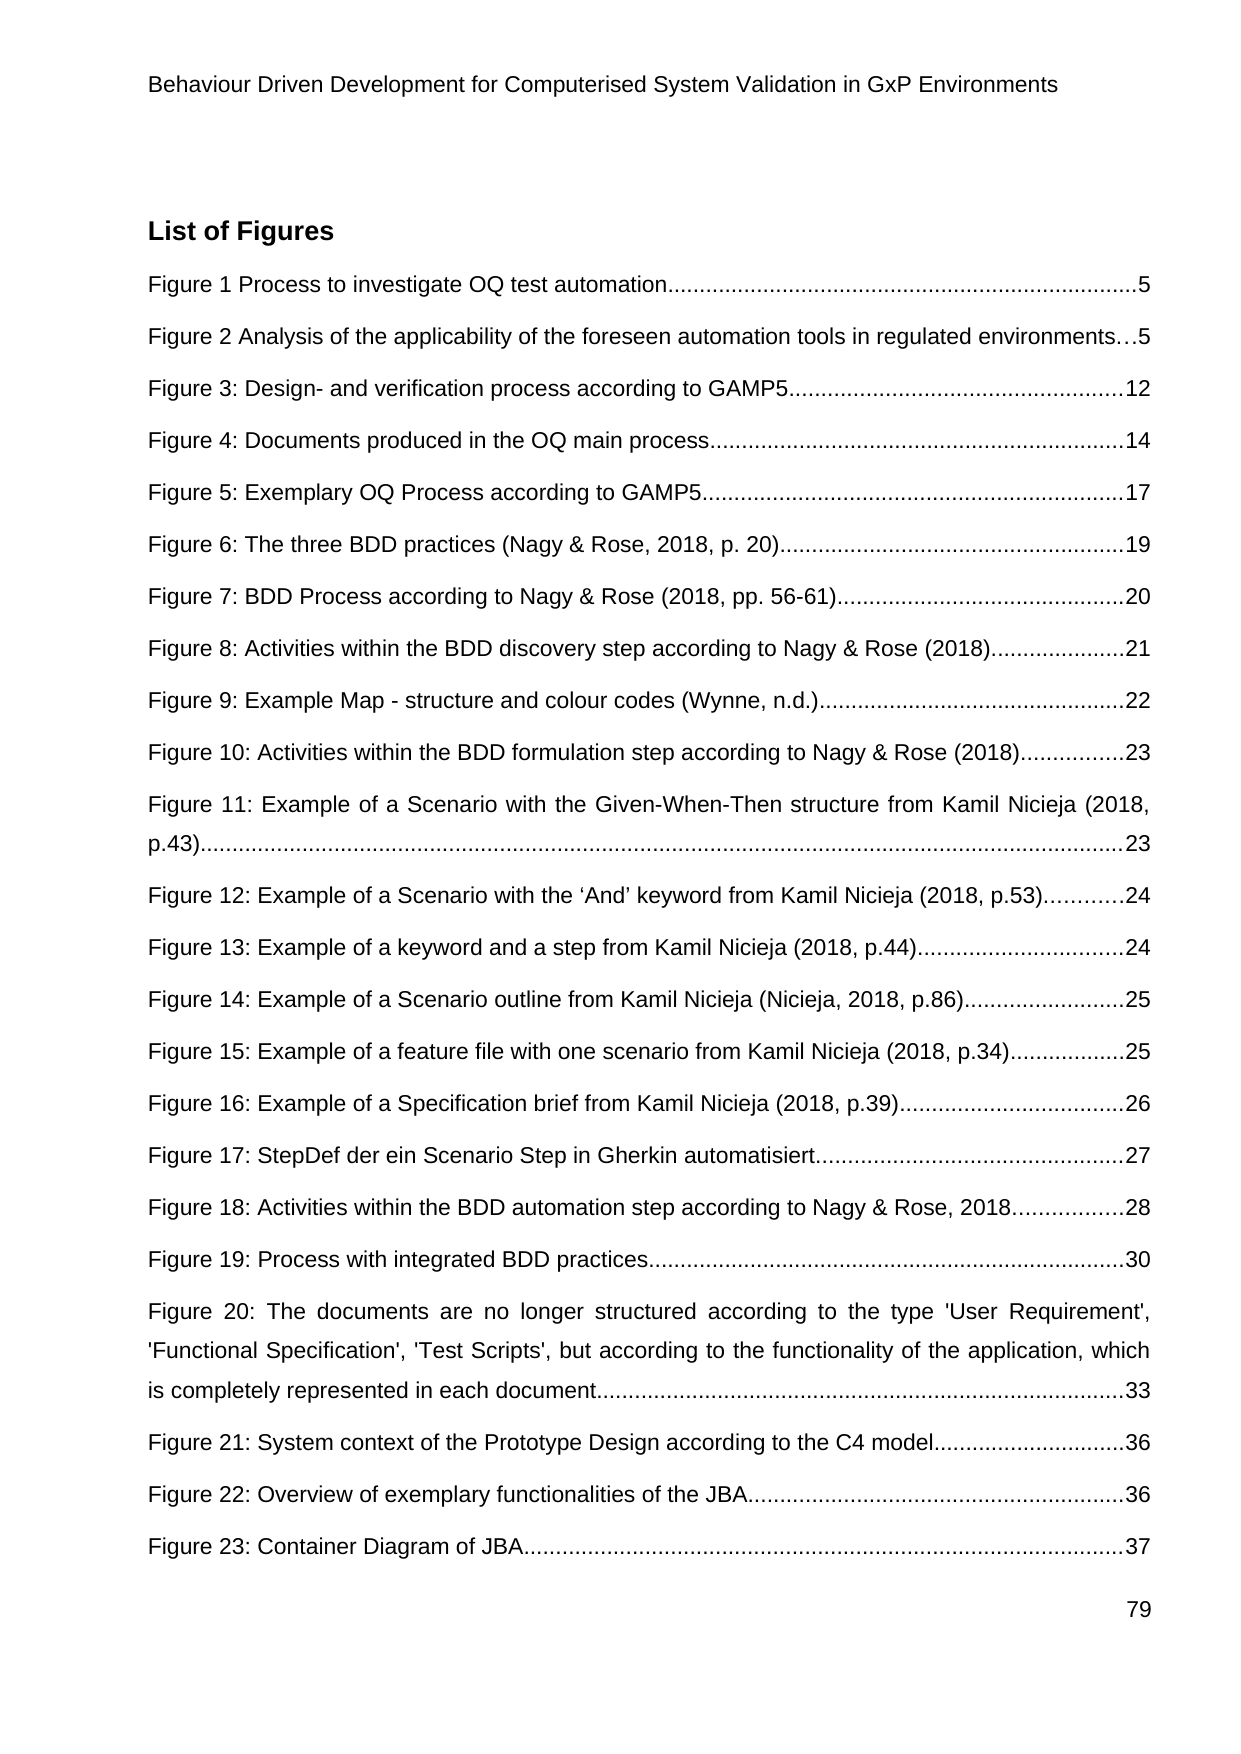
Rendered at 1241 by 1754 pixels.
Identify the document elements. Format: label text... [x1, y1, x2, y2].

text Figure 16: Example of a Specification brief from Kamil Nicieja (2018, p.39) 26 [148, 1090, 1152, 1116]
text Figure 23: Container Diagram of JBA 37 [148, 1533, 1152, 1559]
text Figure 17: StepDef der ein Scenario Step in Gherkin automatisiert 27 [148, 1142, 1152, 1168]
text Figure 10: Activities within the BDD formulation step according to Nagy & Rose (2018) 23 [148, 739, 1152, 765]
text Figure 15: Example of a feature file with one scenario from Kamil Nicieja (2018, p.34) 25 [148, 1038, 1152, 1064]
text Figure 19: Process with integrated BDD practices 30 [148, 1246, 1152, 1272]
text Figure 2 Analysis of the applicability of the foreseen automation tools in regulated environments 5 [148, 323, 1152, 349]
text Figure 12: Example of a Scenario with the ‘And’ keyword from Kamil Nicieja (2018, p.53). 24 [148, 882, 1152, 908]
text Figure 20: The documents are no longer structured according to the type 'User Requirement', 'Functional Specification', 'Test Scripts', but according to the functionality of the application, which is completely represented in each document 33 [148, 1298, 1152, 1403]
text Figure 9: Example Map - structure and colour codes (Wynne, n.d.) 22 [148, 687, 1152, 713]
text Figure 11: Example of a Scenario with the Given-When-Then structure from Kamil Nicieja (2018, p.43) 23 [148, 791, 1152, 857]
text Figure 14: Example of a Scenario outline from Kamil Nicieja (Nicieja, 2018, p.86) 25 [148, 986, 1152, 1012]
text Figure 13: Example of a keyword and a step from Kamil Nicieja (2018, p.44) 24 [148, 934, 1152, 961]
text Figure 18: Activities within the BDD automation step according to Nagy & Rose, 2018 28 [148, 1194, 1152, 1220]
text Figure 3: Design- and verification process according to GAMP5 12 [148, 375, 1152, 401]
text Figure 5: Exemplary OQ Process according to GAMP5 17 [148, 479, 1152, 505]
text Figure 8: Activities within the BDD discovery step according to Nagy & Rose (2018). 21 [148, 635, 1152, 661]
text Figure 7: BDD Process according to Nagy & Rose (2018, pp. 56-61) 20 [148, 583, 1152, 609]
text Figure 1 Process to investigate OQ test automation 5 [148, 271, 1152, 297]
text Figure 4: Documents produced in the OQ main process 14 [148, 427, 1152, 453]
text Figure 6: The three BDD practices (Nagy & Rose, 2018, p. 20) 19 [148, 531, 1152, 557]
text Figure 21: System context of the Prototype Design according to the C4 model 36 [148, 1429, 1152, 1455]
text Figure 22: Overview of exemplary functionalities of the JBA 36 [148, 1481, 1152, 1507]
subtitle List of Figures [148, 215, 1152, 246]
